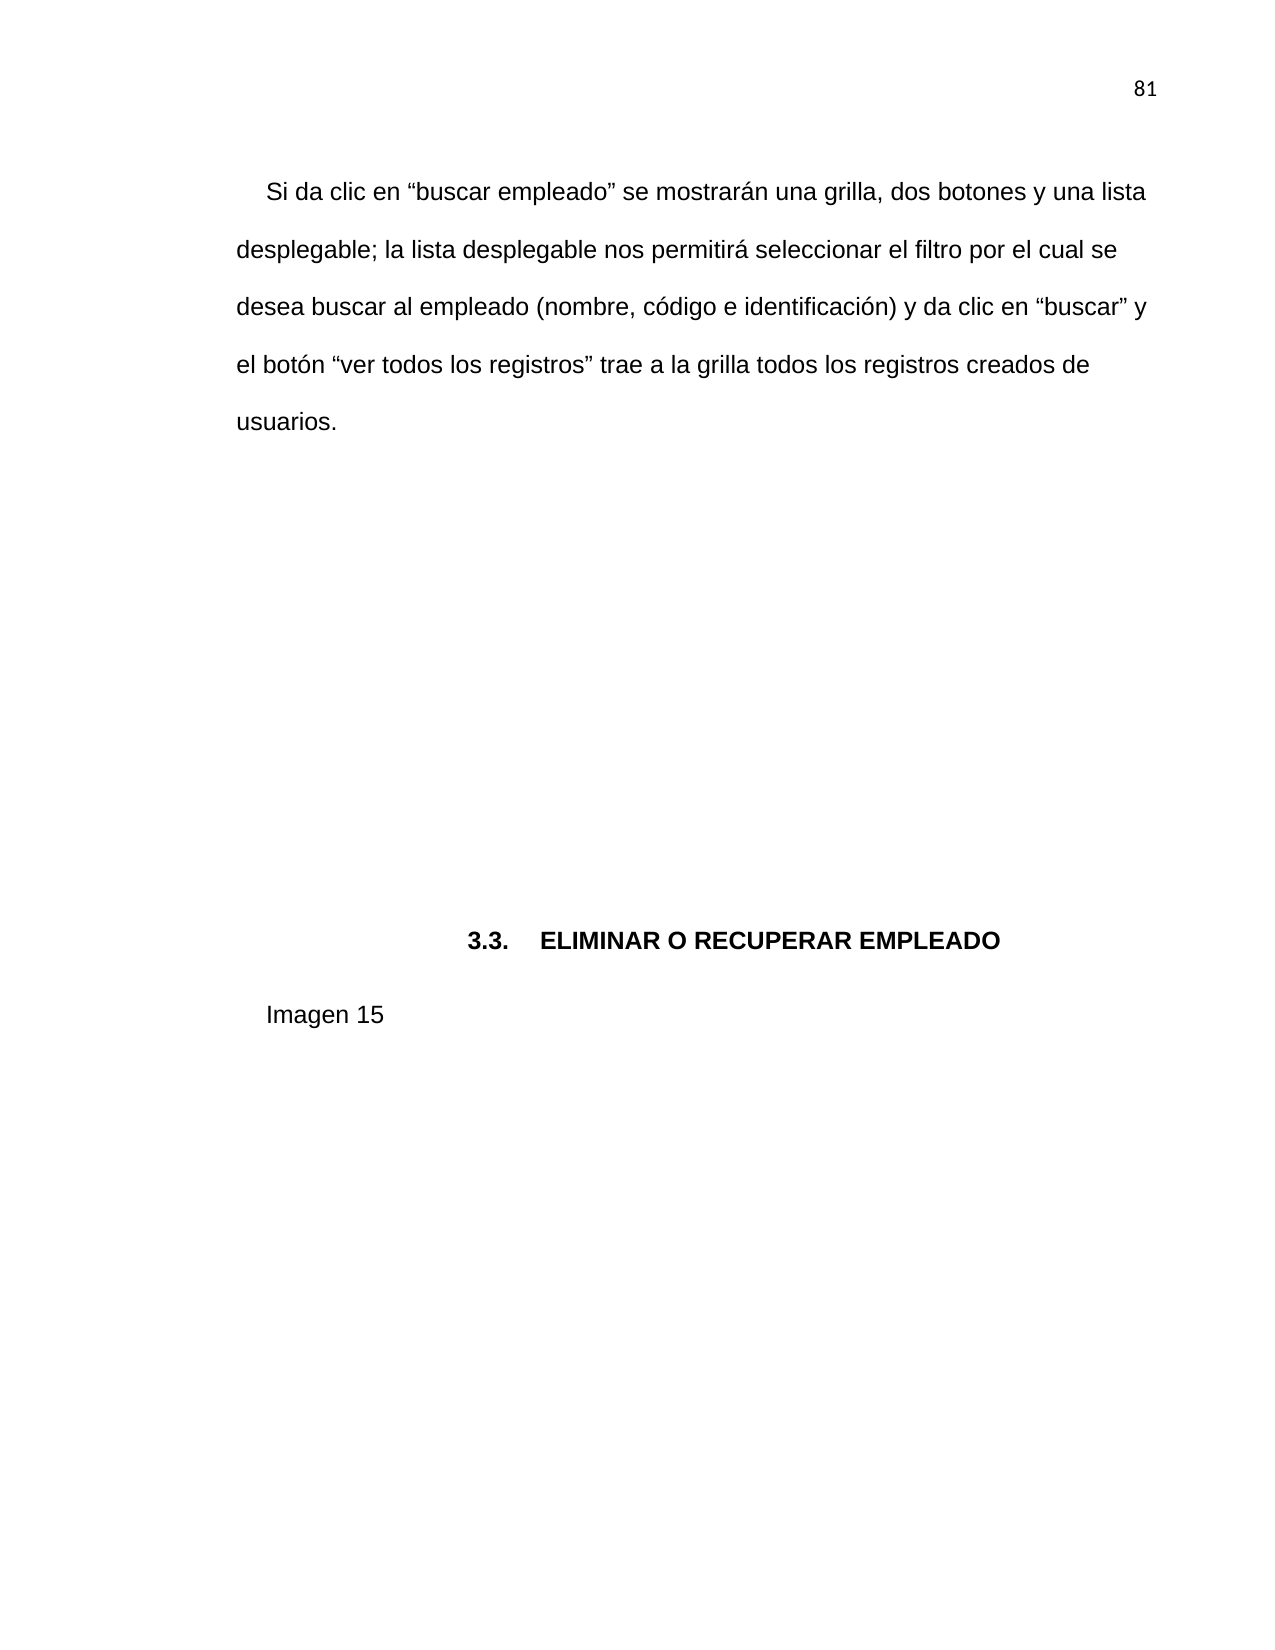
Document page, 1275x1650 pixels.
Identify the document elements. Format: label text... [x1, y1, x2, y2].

text Si da clic en “buscar empleado” se mostrarán una grilla, dos botones y una lista desplegable; la lista desplegable nos permitirá seleccionar el filtro por el cual se desea buscar al empleado (nombre, código e identificación) y da clic en “buscar” y el botón “ver todos los registros” trae a la grilla todos los registros creados de usuarios. [236, 177, 1157, 436]
text Imagen 15 [236, 1001, 1157, 1029]
list ELIMINAR O RECUPERAR EMPLEADO [311, 926, 1157, 955]
